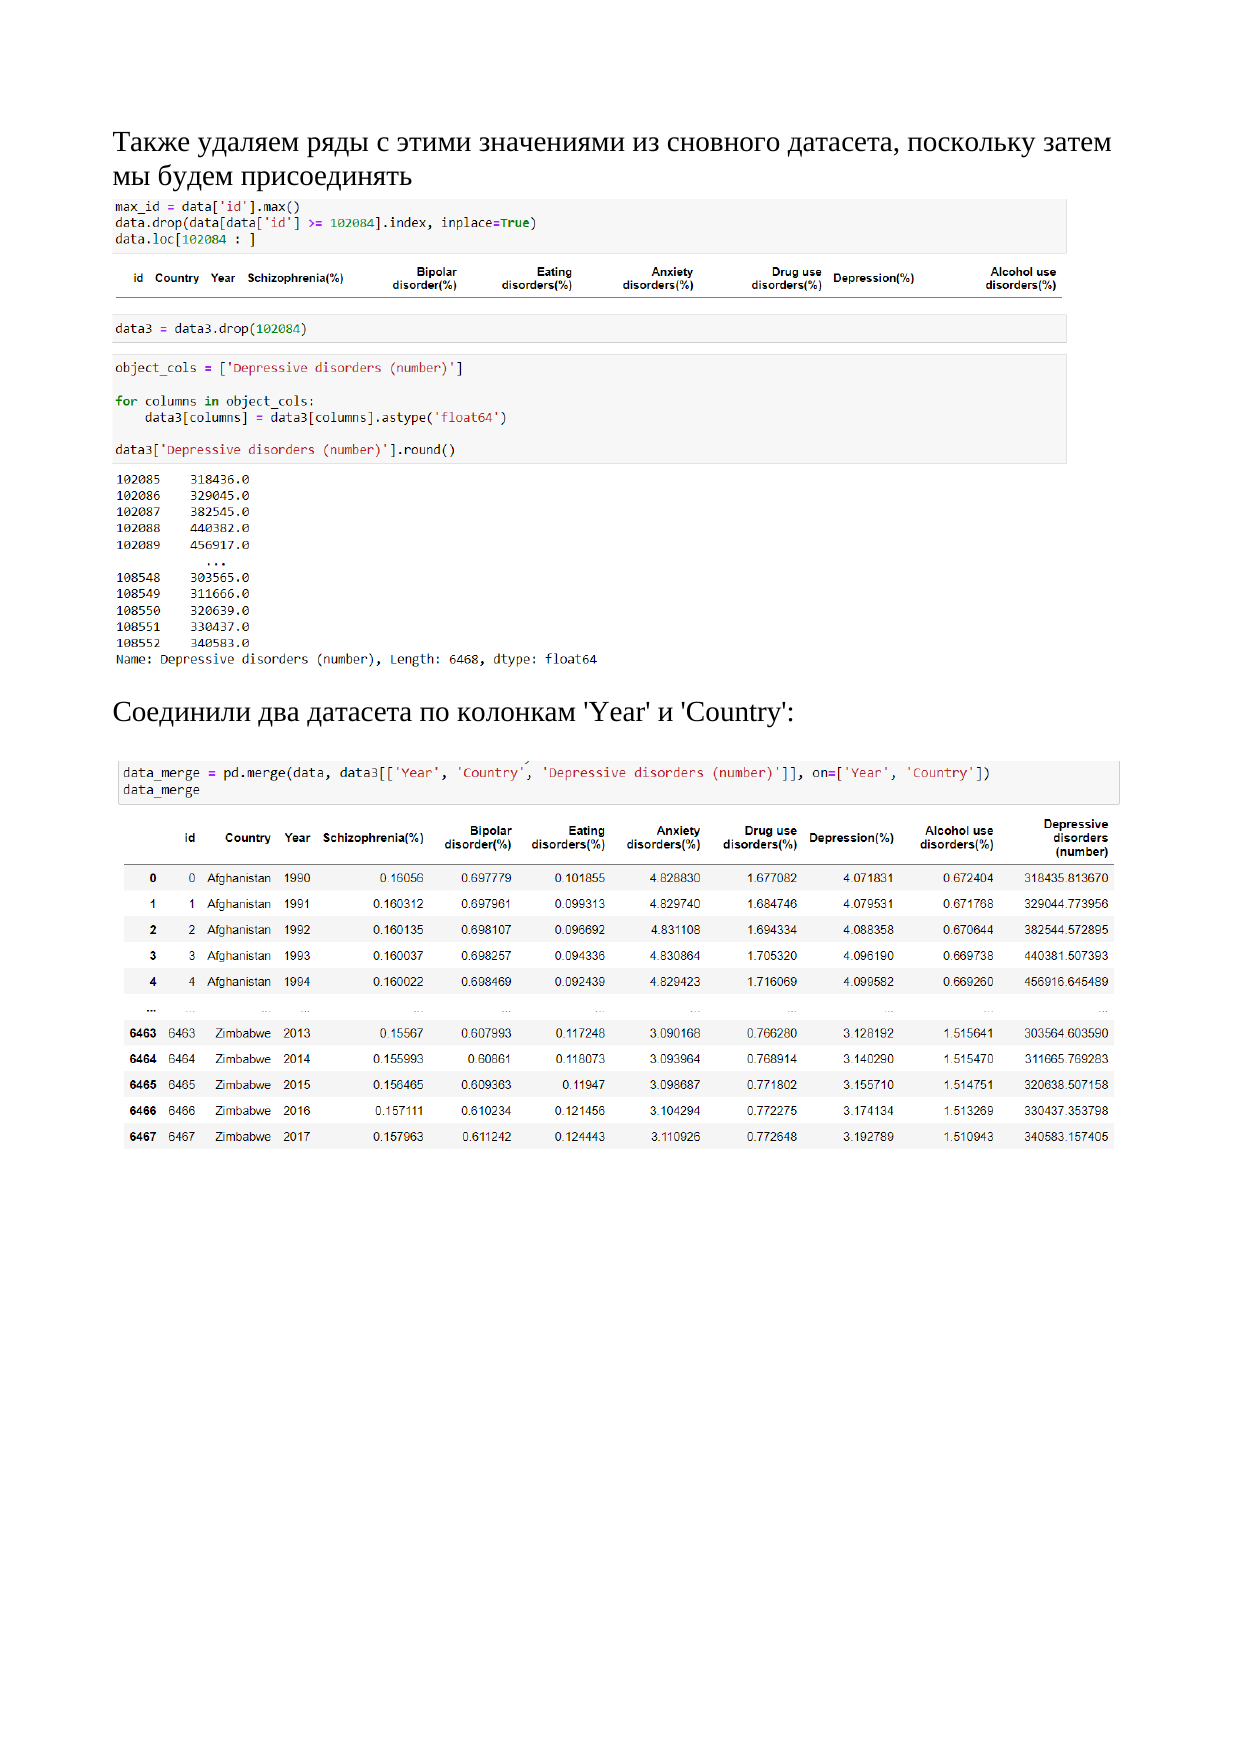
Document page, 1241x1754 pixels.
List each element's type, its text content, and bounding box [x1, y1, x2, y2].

picture [112, 761, 1129, 1159]
picture [112, 199, 1076, 677]
text Также удаляем ряды с этими значениями из сновного датасета, поскольку затем мы будем присоединять [112, 124, 1128, 191]
text Соединили два датасета по колонкам 'Year' и 'Country': [112, 694, 1128, 728]
